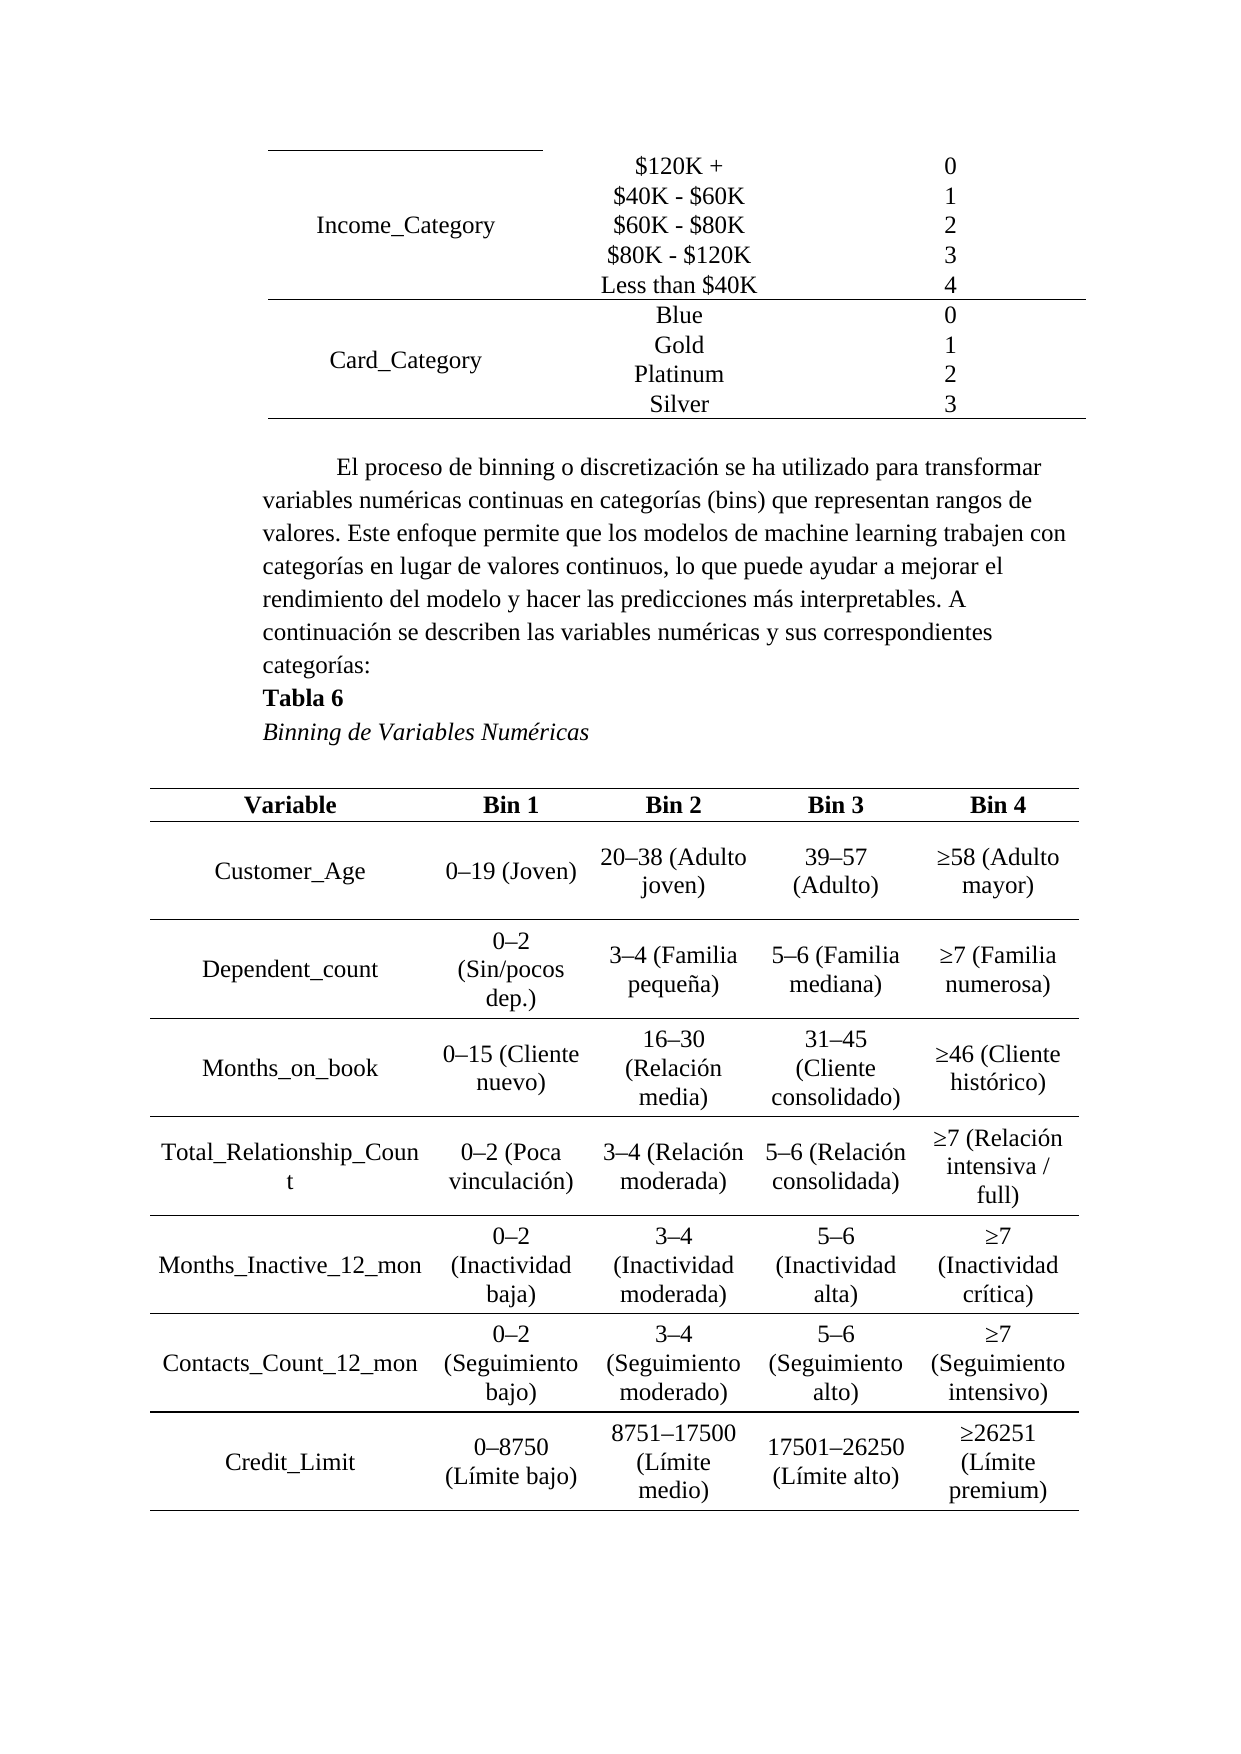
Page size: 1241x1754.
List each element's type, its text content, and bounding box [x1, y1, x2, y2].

table_cell 17501–26250 (Límite alto) [755, 1413, 917, 1510]
table_cell Card_Category [268, 300, 543, 418]
table_cell $60K - $80K [543, 210, 815, 239]
table_cell Blue [543, 300, 815, 329]
table_header Bin 3 [755, 789, 917, 821]
table_cell 3 [815, 388, 1086, 418]
table_cell 5–6 (Familia mediana) [755, 920, 917, 1018]
table_cell Platinum [543, 359, 815, 388]
table_cell 3–4 (Seguimiento moderado) [592, 1314, 754, 1411]
table_cell Total_Relationship_Count [150, 1117, 430, 1214]
table_cell 3–4 (Familia pequeña) [592, 920, 754, 1018]
table_cell Customer_Age [150, 822, 430, 919]
table_cell $80K - $120K [543, 239, 815, 269]
table_header Variable [150, 789, 430, 821]
table_cell 39–57 (Adulto) [755, 822, 917, 919]
table_cell 0–2 (Poca vinculación) [430, 1117, 592, 1214]
table_cell 0–2 (Inactividad baja) [430, 1216, 592, 1313]
table_cell 0 [815, 150, 1086, 180]
table_cell 20–38 (Adulto joven) [592, 822, 754, 919]
table_cell Less than $40K [543, 269, 815, 299]
table_header Bin 4 [917, 789, 1079, 821]
table_header Bin 1 [430, 789, 592, 821]
table_cell ≥7 (Seguimiento intensivo) [917, 1314, 1079, 1411]
table_cell 31–45 (Cliente consolidado) [755, 1019, 917, 1116]
table_cell ≥7 (Familia numerosa) [917, 920, 1079, 1018]
table_header Bin 2 [592, 789, 754, 821]
table_cell Silver [543, 388, 815, 418]
table_cell Gold [543, 329, 815, 358]
text El proceso de binning o discretización se ha utilizado para transformar variables numéricas continuas en categorías (bins) que representan rangos de valores. Este enfoque permite que los modelos de machine learning trabajen con categorías en lugar de valores continuos, lo que puede ayudar a mejorar el rendimiento del modelo y hacer las predicciones más interpretables. A continuación se describen las variables numéricas y sus correspondientes categorías: [262, 452, 1090, 679]
table_cell 3–4 (Inactividad moderada) [592, 1216, 754, 1313]
table_cell $120K + [543, 150, 815, 180]
table_cell 8751–17500 (Límite medio) [592, 1413, 754, 1510]
table_cell 5–6 (Relación consolidada) [755, 1117, 917, 1214]
table_cell Months_on_book [150, 1019, 430, 1116]
table_cell 0–15 (Cliente nuevo) [430, 1019, 592, 1116]
table_cell Months_Inactive_12_mon [150, 1216, 430, 1313]
table_cell ≥26251 (Límite premium) [917, 1413, 1079, 1510]
table_cell 0–2 (Seguimiento bajo) [430, 1314, 592, 1411]
table_cell ≥7 (Relación intensiva / full) [917, 1117, 1079, 1214]
table_cell 0–19 (Joven) [430, 822, 592, 919]
table_cell $40K - $60K [543, 180, 815, 209]
table_cell Contacts_Count_12_mon [150, 1314, 430, 1411]
table_cell 3–4 (Relación moderada) [592, 1117, 754, 1214]
text Binning de Variables Numéricas [188, 717, 1090, 745]
table_cell 16–30 (Relación media) [592, 1019, 754, 1116]
table_cell 5–6 (Seguimiento alto) [755, 1314, 917, 1411]
list Tabla 6 [225, 683, 1090, 712]
table_cell 1 [815, 180, 1086, 209]
table_cell Income_Category [268, 151, 543, 299]
table_cell 5–6 (Inactividad alta) [755, 1216, 917, 1313]
table_cell 3 [815, 239, 1086, 269]
table_cell 0–2 (Sin/pocos dep.) [430, 920, 592, 1018]
table_cell 4 [815, 269, 1086, 299]
table_cell ≥58 (Adulto mayor) [917, 822, 1079, 919]
table_cell ≥46 (Cliente histórico) [917, 1019, 1079, 1116]
table_cell 2 [815, 359, 1086, 388]
table_cell 0–8750 (Límite bajo) [430, 1413, 592, 1510]
table_cell Dependent_count [150, 920, 430, 1018]
table_cell ≥7 (Inactividad crítica) [917, 1216, 1079, 1313]
table_cell 0 [815, 300, 1086, 329]
table_cell 2 [815, 210, 1086, 239]
table_cell 1 [815, 329, 1086, 358]
table_cell Credit_Limit [150, 1413, 430, 1510]
